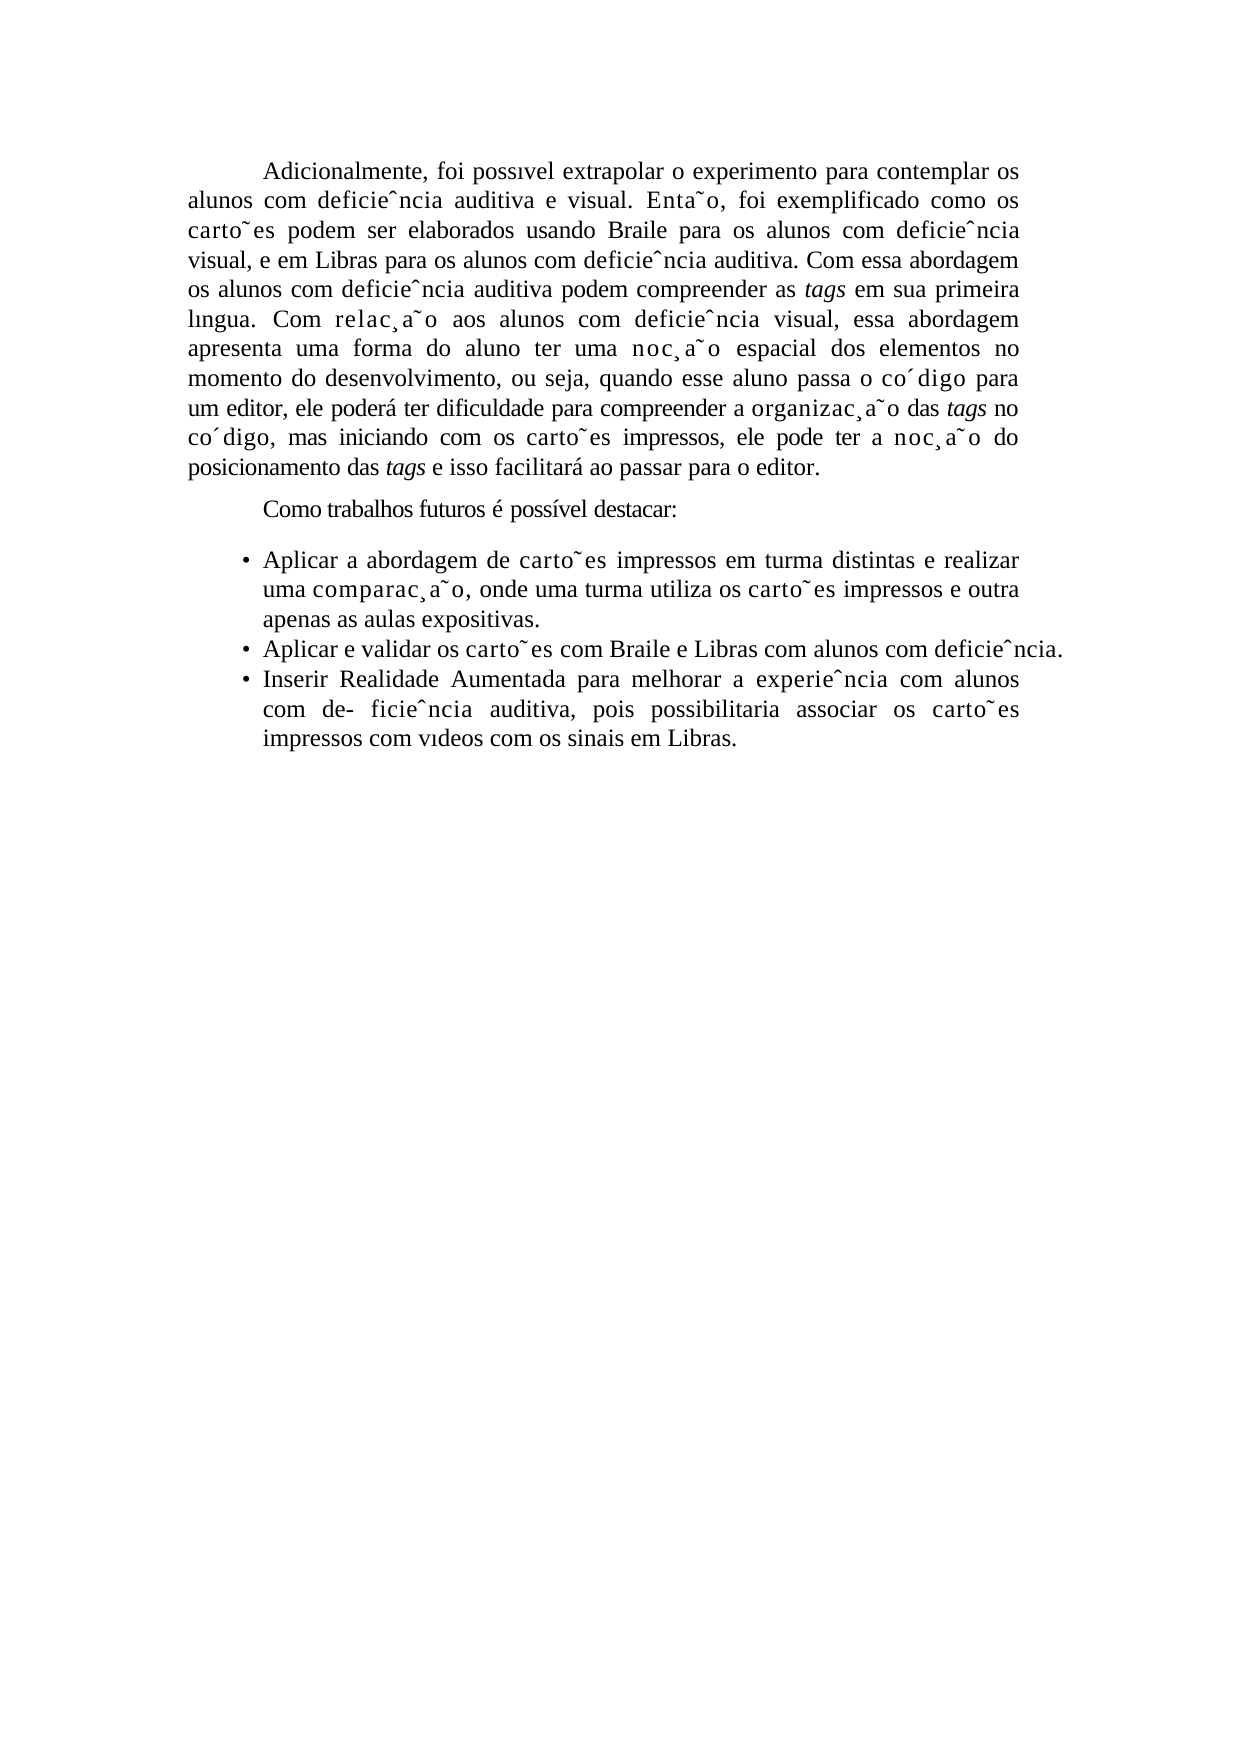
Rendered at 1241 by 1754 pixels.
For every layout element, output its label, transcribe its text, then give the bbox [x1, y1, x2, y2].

list Inserir Realidade Aumentada para melhorar a experieˆncia com alunos com de- ficieˆncia auditiva, pois possibilitaria associar os carto˜es impressos com vıdeos com os sinais em Libras. [242, 664, 1019, 752]
text Como trabalhos futuros é possível destacar: [263, 494, 1063, 523]
list Aplicar a abordagem de carto˜es impressos em turma distintas e realizar uma comparac¸a˜o, onde uma turma utiliza os carto˜es impressos e outra apenas as aulas expositivas. [242, 545, 1019, 633]
list Aplicar e validar os carto˜es com Braile e Libras com alunos com deficieˆncia. [242, 634, 1063, 663]
text Adicionalmente, foi possıvel extrapolar o experimento para contemplar os alunos com deficieˆncia auditiva e visual. Enta˜o, foi exemplificado como os carto˜es podem ser elaborados usando Braile para os alunos com deficieˆncia visual, e em Libras para os alunos com deficieˆncia auditiva. Com essa abordagem os alunos com deficieˆncia auditiva podem compreender as tags em sua primeira lıngua. Com relac¸a˜o aos alunos com deficieˆncia visual, essa abordagem apresenta uma forma do aluno ter uma noc¸a˜o espacial dos elementos no momento do desenvolvimento, ou seja, quando esse aluno passa o co´digo para um editor, ele poderá ter dificuldade para compreender a organizac¸a˜o das tags no co´digo, mas iniciando com os carto˜es impressos, ele pode ter a noc¸a˜o do posicionamento das tags e isso facilitará ao passar para o editor. [188, 156, 1019, 481]
